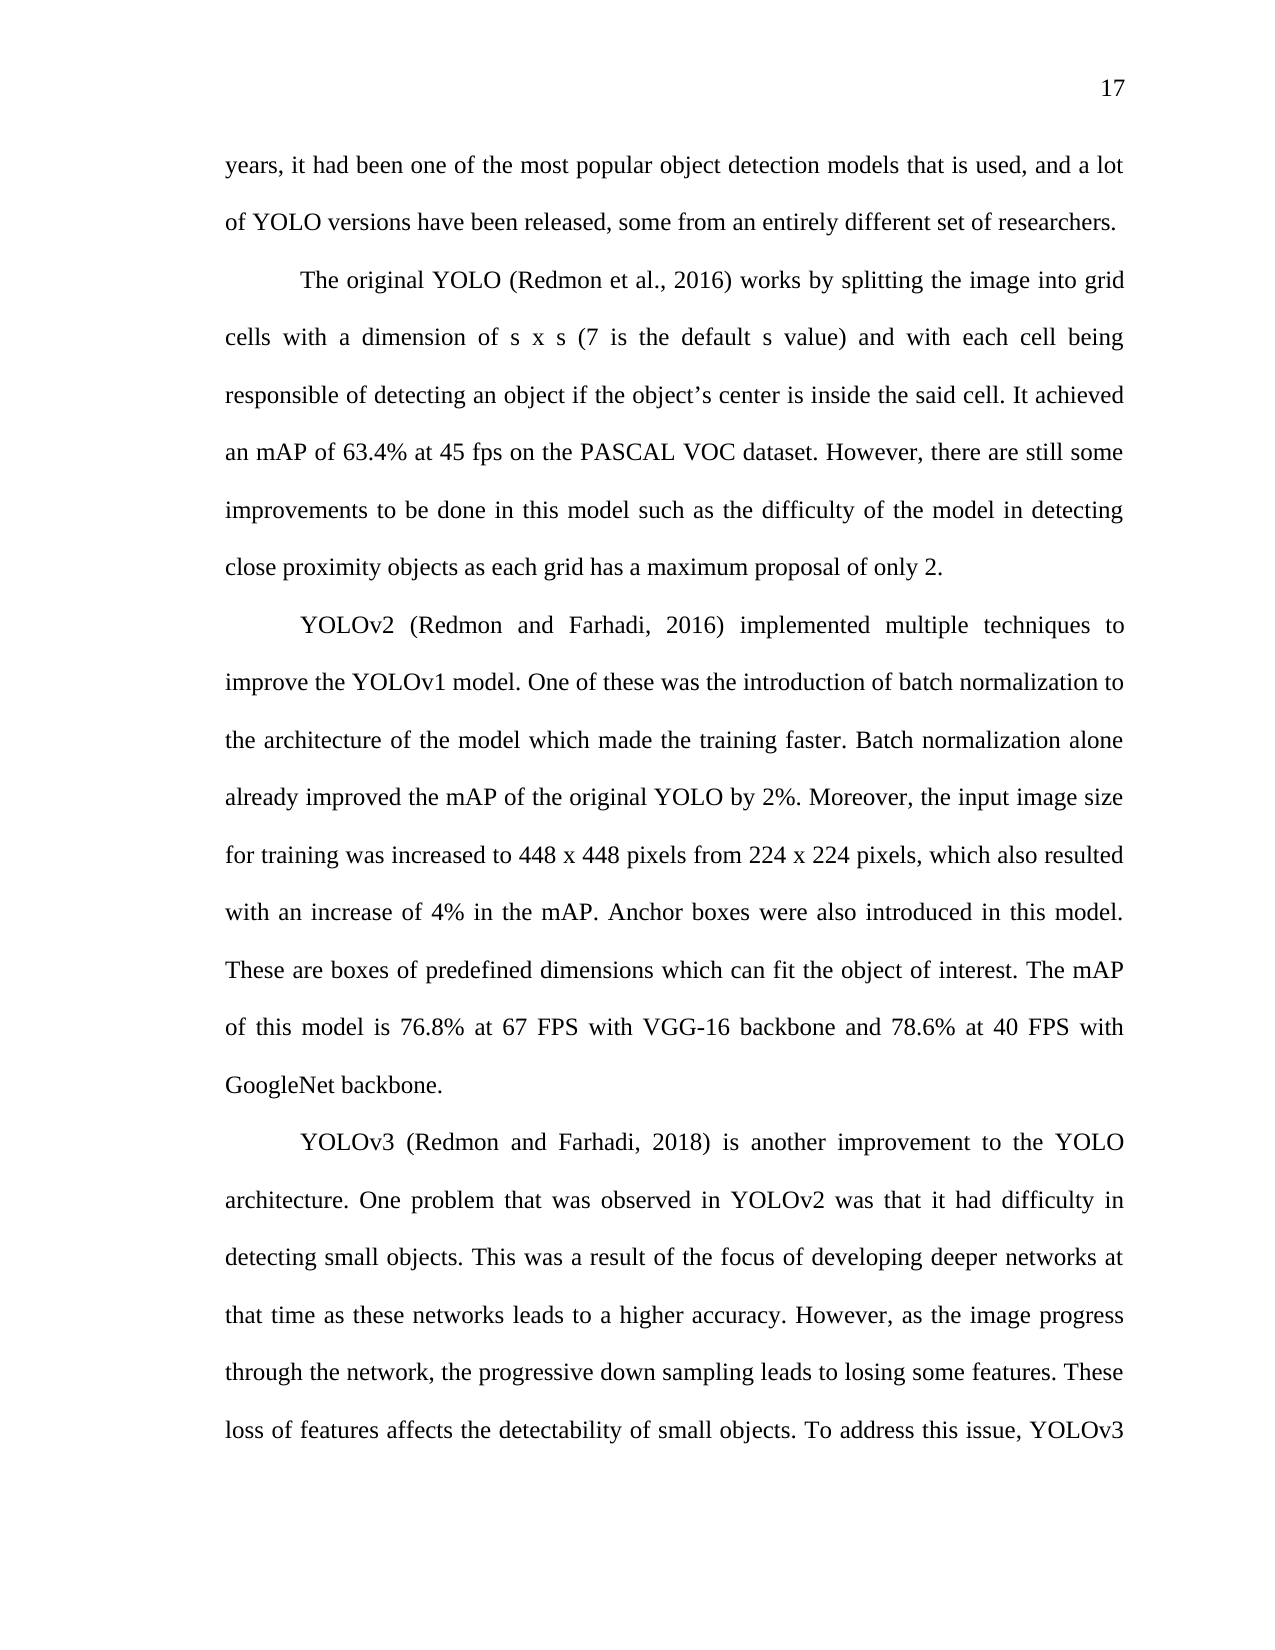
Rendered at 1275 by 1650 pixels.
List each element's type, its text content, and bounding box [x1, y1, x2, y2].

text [225, 150, 1125, 236]
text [225, 1127, 1125, 1444]
text The original YOLO (Redmon et al., 2016) works by splitting the image into grid cells with a dimension of s x s (7 is the default s value) and with each cell being responsible of detecting an object if the object’s center is inside the said cell. It achieved an mAP of 63.4% at 45 fps on the PASCAL VOC dataset. However, there are still some improvements to be done in this model such as the difficulty of the model in detecting close proximity objects as each grid has a maximum proposal of only 2. [225, 265, 1125, 581]
text YOLOv2 (Redmon and Farhadi, 2016) implemented multiple techniques to improve the YOLOv1 model. One of these was the introduction of batch normalization to the architecture of the model which made the training faster. Batch normalization alone already improved the mAP of the original YOLO by 2%. Moreover, the input image size for training was increased to 448 x 448 pixels from 224 x 224 pixels, which also resulted with an increase of 4% in the mAP. Anchor boxes were also introduced in this model. These are boxes of predefined dimensions which can fit the object of interest. The mAP of this model is 76.8% at 67 FPS with VGG-16 backbone and 78.6% at 40 FPS with GoogleNet backbone. [225, 610, 1125, 1099]
